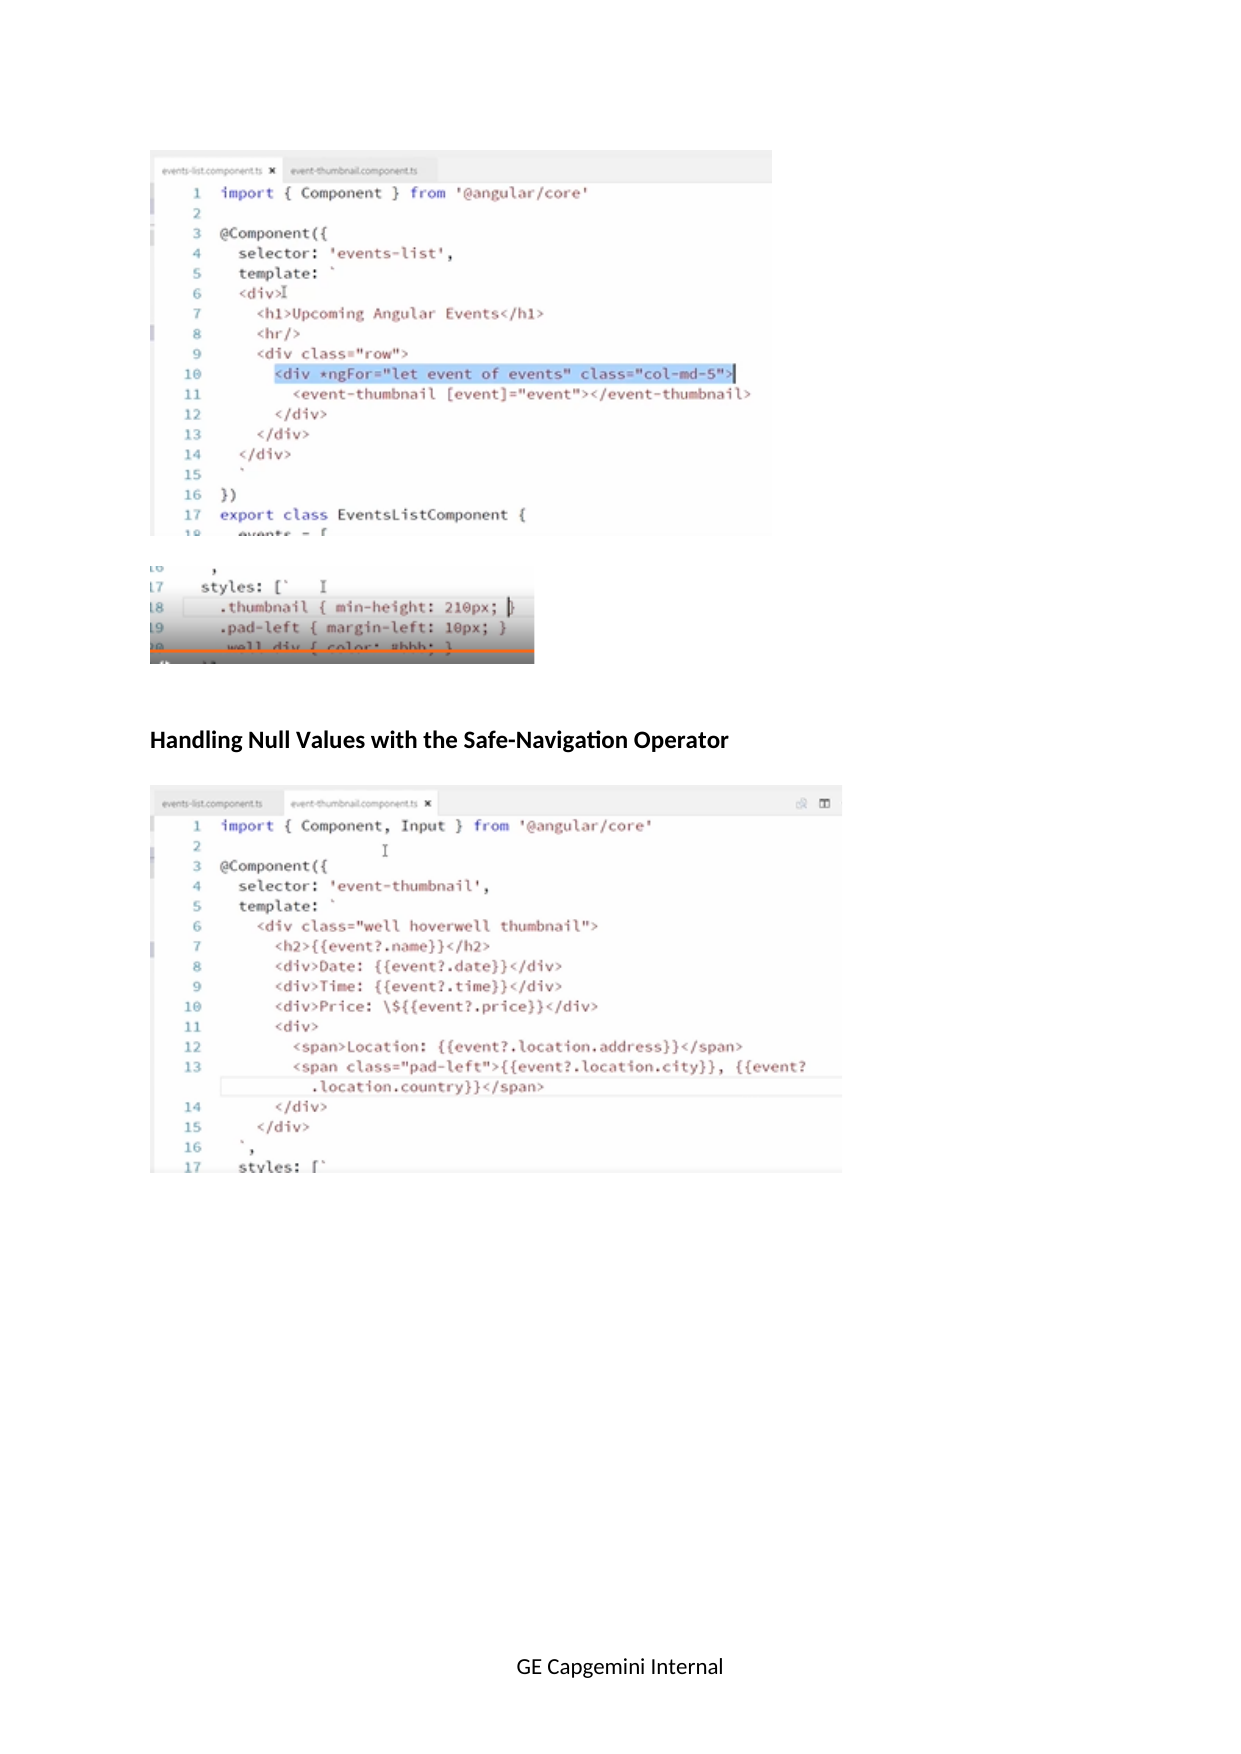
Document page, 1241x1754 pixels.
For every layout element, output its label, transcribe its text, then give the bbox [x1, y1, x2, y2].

picture [150, 785, 843, 1173]
picture [150, 566, 535, 664]
text Handling Null Values with the Safe-Navigation Operator [150, 724, 1090, 755]
picture [150, 150, 772, 536]
